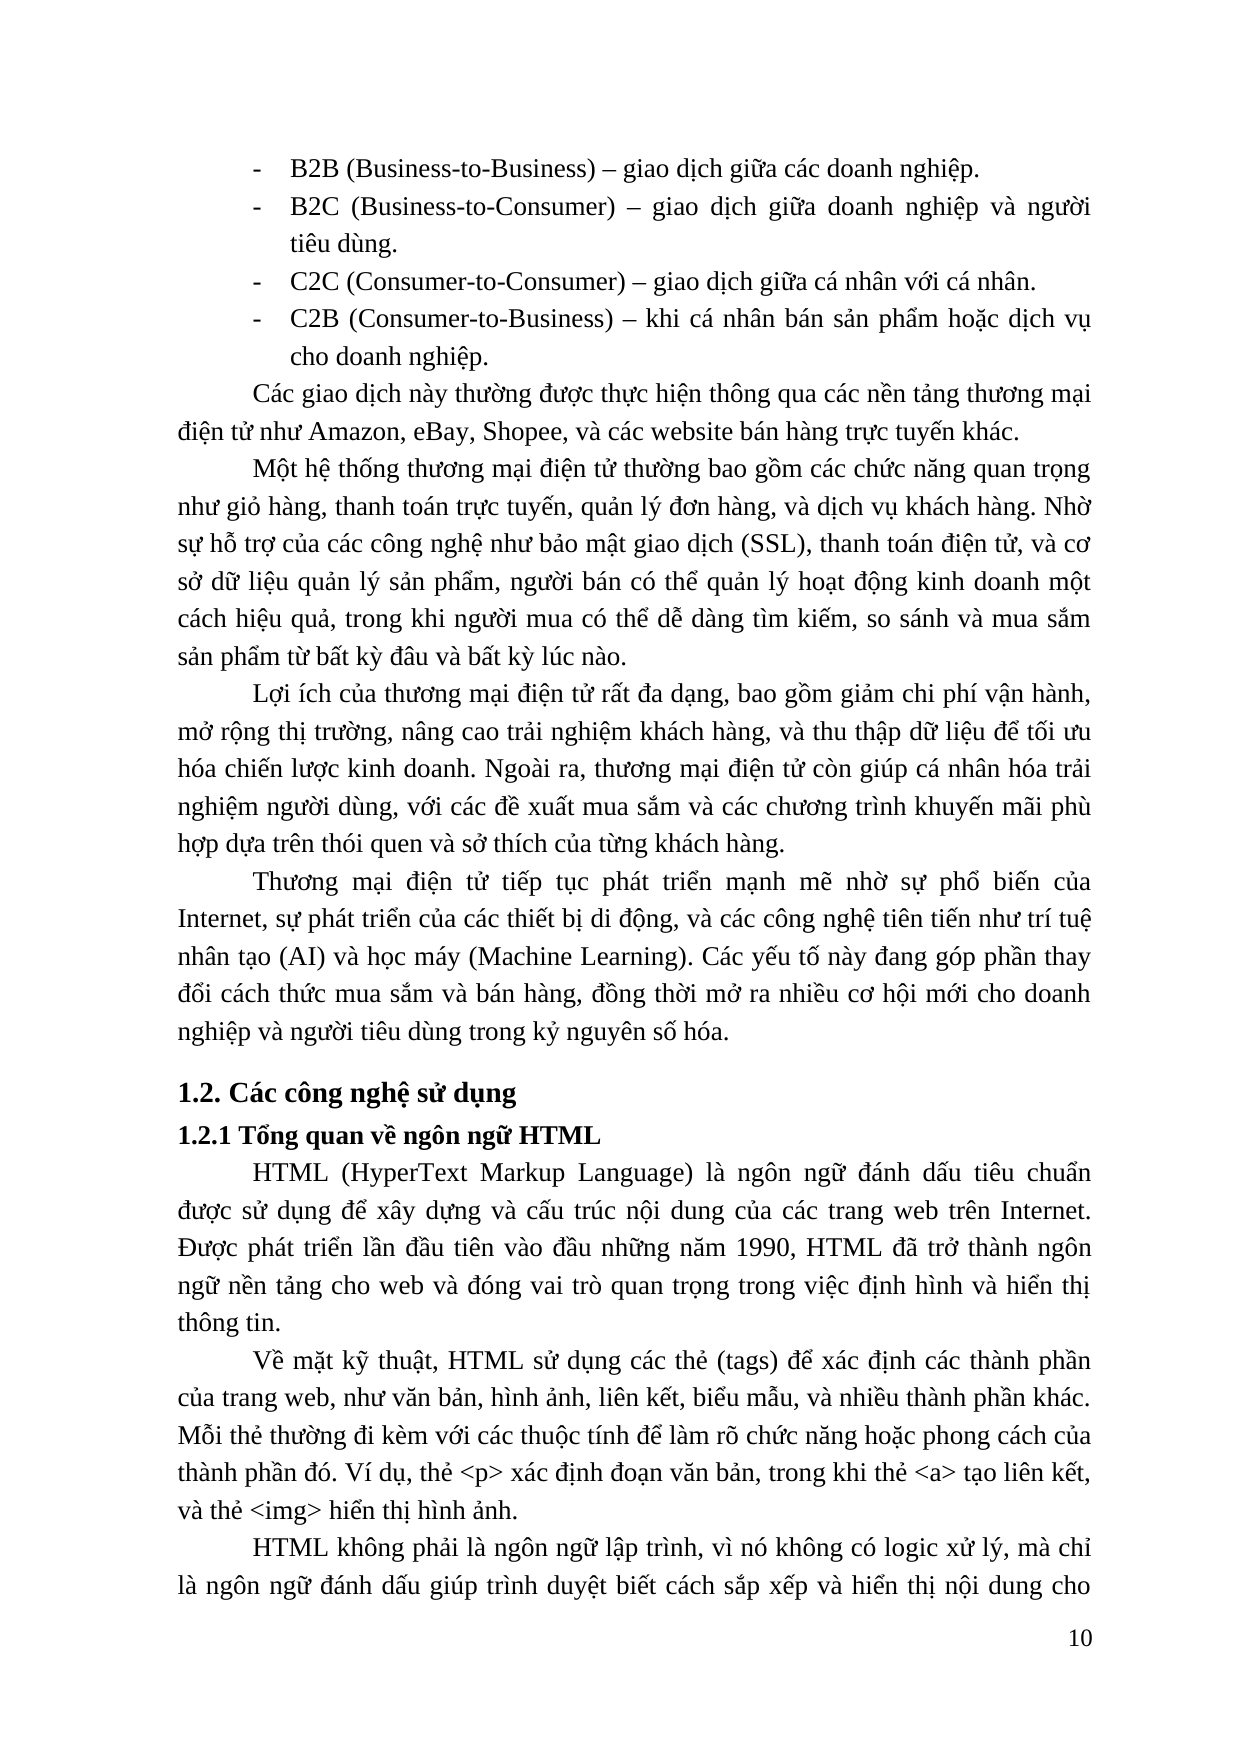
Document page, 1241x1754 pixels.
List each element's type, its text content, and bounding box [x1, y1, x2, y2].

list C2C (Consumer-to-Consumer) – giao dịch giữa cá nhân với cá nhân. [252, 260, 1092, 298]
text Về mặt kỹ thuật, HTML sử dụng các thẻ (tags) để xác định các thành phần của trang web, như văn bản, hình ảnh, liên kết, biểu mẫu, và nhiều thành phần khác. Mỗi thẻ thường đi kèm với các thuộc tính để làm rõ chức năng hoặc phong cách của thành phần đó. Ví dụ, thẻ <p> xác định đoạn văn bản, trong khi thẻ <a> tạo liên kết, và thẻ <img> hiển thị hình ảnh. [177, 1339, 1092, 1527]
text 1.2.1 Tổng quan về ngôn ngữ HTML [177, 1114, 1092, 1152]
text Một hệ thống thương mại điện tử thường bao gồm các chức năng quan trọng như giỏ hàng, thanh toán trực tuyến, quản lý đơn hàng, và dịch vụ khách hàng. Nhờ sự hỗ trợ của các công nghệ như bảo mật giao dịch (SSL), thanh toán điện tử, và cơ sở dữ liệu quản lý sản phẩm, người bán có thể quản lý hoạt động kinh doanh một cách hiệu quả, trong khi người mua có thể dễ dàng tìm kiếm, so sánh và mua sắm sản phẩm từ bất kỳ đâu và bất kỳ lúc nào. [177, 448, 1092, 673]
list B2B (Business-to-Business) – giao dịch giữa các doanh nghiệp. [252, 148, 1092, 185]
text HTML (HyperText Markup Language) là ngôn ngữ đánh dấu tiêu chuẩn được sử dụng để xây dựng và cấu trúc nội dung của các trang web trên Internet. Được phát triển lần đầu tiên vào đầu những năm 1990, HTML đã trở thành ngôn ngữ nền tảng cho web và đóng vai trò quan trọng trong việc định hình và hiển thị thông tin. [177, 1152, 1092, 1339]
text Lợi ích của thương mại điện tử rất đa dạng, bao gồm giảm chi phí vận hành, mở rộng thị trường, nâng cao trải nghiệm khách hàng, và thu thập dữ liệu để tối ưu hóa chiến lược kinh doanh. Ngoài ra, thương mại điện tử còn giúp cá nhân hóa trải nghiệm người dùng, với các đề xuất mua sắm và các chương trình khuyến mãi phù hợp dựa trên thói quen và sở thích của từng khách hàng. [177, 673, 1092, 860]
text Thương mại điện tử tiếp tục phát triển mạnh mẽ nhờ sự phổ biến của Internet, sự phát triển của các thiết bị di động, và các công nghệ tiên tiến như trí tuệ nhân tạo (AI) và học máy (Machine Learning). Các yếu tố này đang góp phần thay đổi cách thức mua sắm và bán hàng, đồng thời mở ra nhiều cơ hội mới cho doanh nghiệp và người tiêu dùng trong kỷ nguyên số hóa. [177, 860, 1092, 1048]
text Các giao dịch này thường được thực hiện thông qua các nền tảng thương mại điện tử như Amazon, eBay, Shopee, và các website bán hàng trực tuyến khác. [177, 373, 1092, 448]
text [177, 1527, 1092, 1602]
text 1.2. Các công nghệ sử dụng [177, 1073, 1092, 1110]
list C2B (Consumer-to-Business) – khi cá nhân bán sản phẩm hoặc dịch vụ cho doanh nghiệp. [252, 298, 1092, 373]
list B2C (Business-to-Consumer) – giao dịch giữa doanh nghiệp và người tiêu dùng. [252, 185, 1092, 260]
